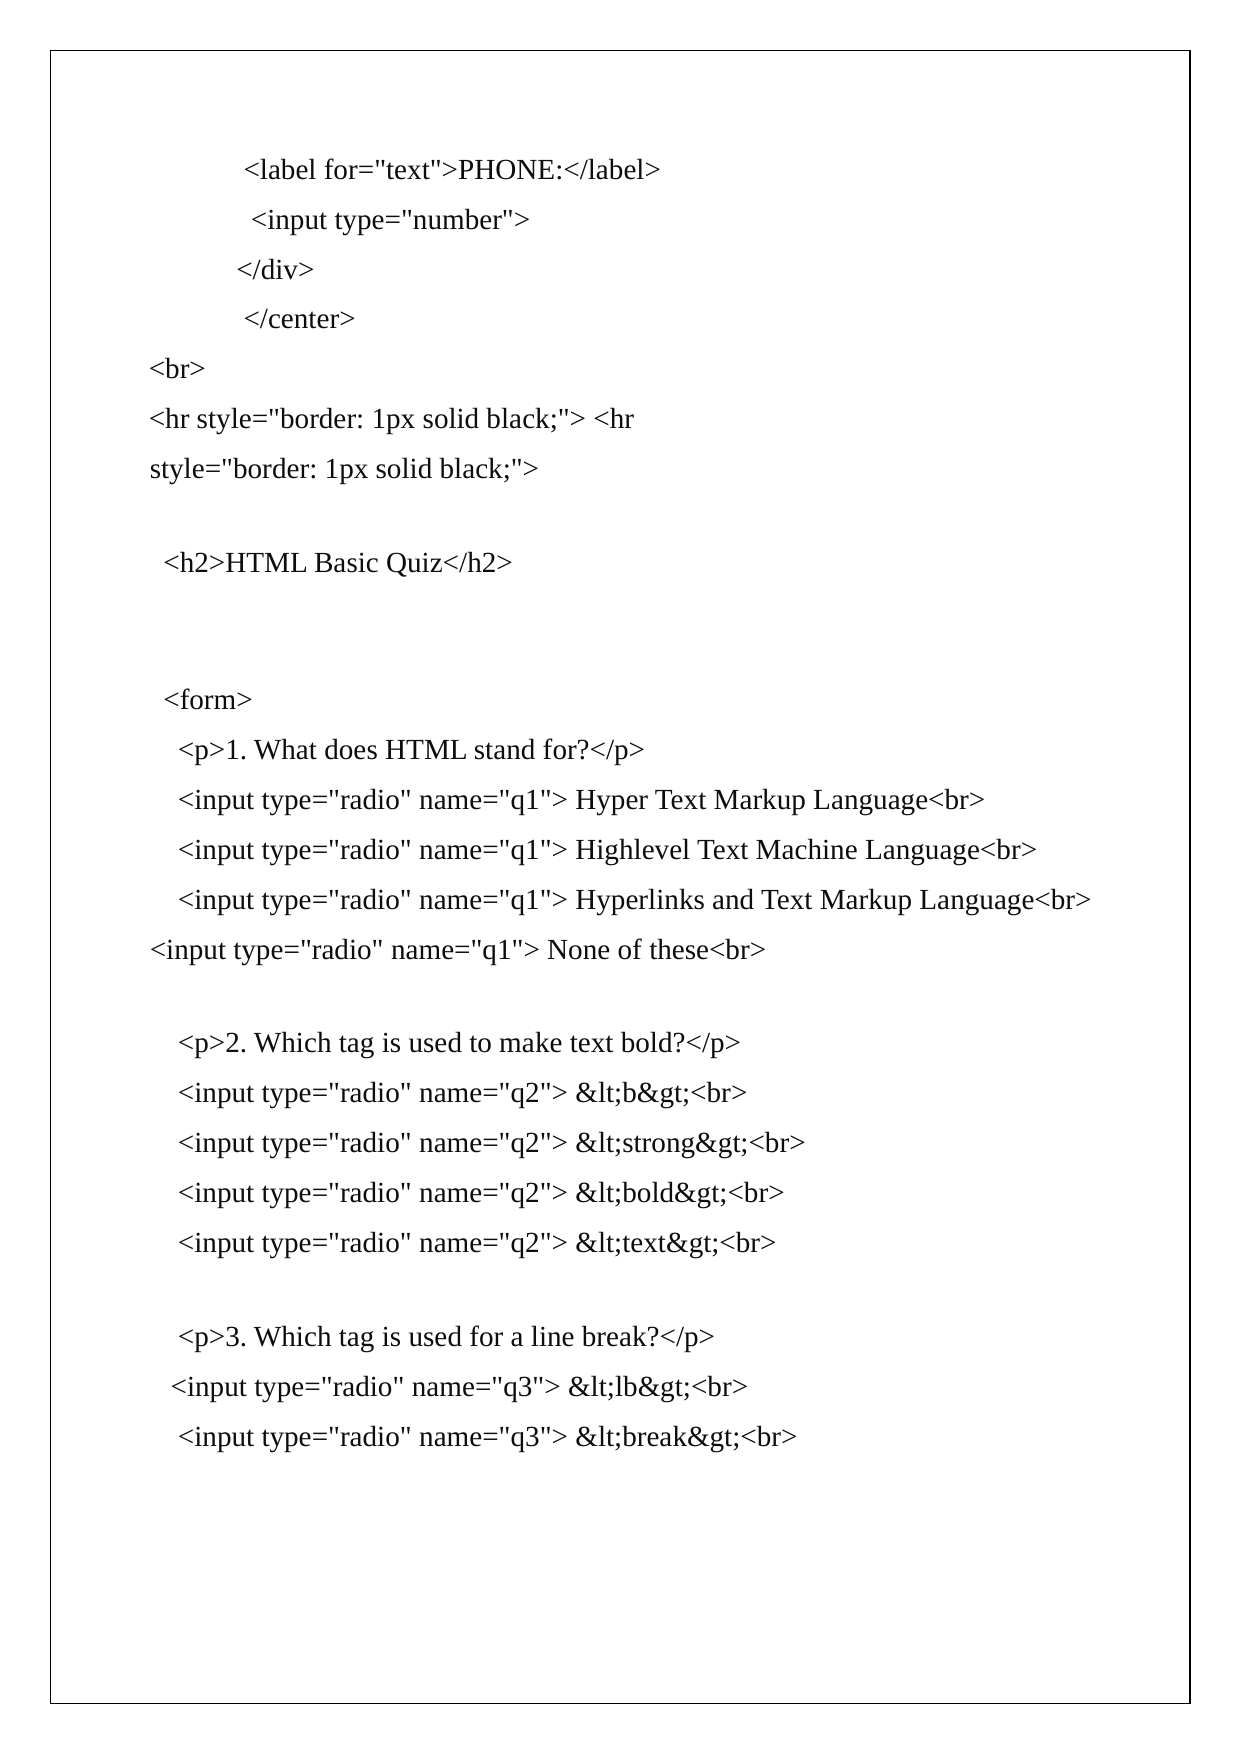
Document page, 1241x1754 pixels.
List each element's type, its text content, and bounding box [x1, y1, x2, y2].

text <hr style="border: 1px solid black;"> <hr style="border: 1px solid black;"> [148, 401, 635, 484]
text <h2>HTML Basic Quiz</h2> [148, 545, 1174, 578]
text <input type="radio" name="q1"> Hyper Text Markup Language<br> [148, 782, 1174, 816]
text <input type="radio" name="q1"> Highlevel Text Machine Language<br> [148, 832, 1174, 866]
text <input type="radio" name="q3"> &lt;lb&gt;<br> [148, 1369, 1174, 1402]
text <form> [148, 682, 1174, 716]
text <input type="radio" name="q1"> Hyperlinks and Text Markup Language<br> <input type="radio" name="q1"> None of these<br> [148, 882, 1174, 965]
text <input type="radio" name="q2"> &lt;strong&gt;<br> [148, 1125, 1174, 1159]
text <input type="radio" name="q2"> &lt;b&gt;<br> [148, 1076, 1174, 1109]
text </center> [148, 302, 1174, 335]
text <input type="radio" name="q3"> &lt;break&gt;<br> [178, 1419, 1174, 1452]
text <input type="radio" name="q2"> &lt;text&gt;<br> [148, 1225, 1174, 1259]
text <input type="radio" name="q2"> &lt;bold&gt;<br> [148, 1175, 1174, 1209]
text <input type="number"> [148, 202, 1174, 235]
text <label for="text">PHONE:</label> [148, 152, 1174, 186]
text <p>3. Which tag is used for a line break?</p> [148, 1319, 1174, 1352]
text </div> [148, 252, 1174, 285]
text <p>2. Which tag is used to make text bold?</p> [148, 1026, 1174, 1059]
text <p>1. What does HTML stand for?</p> [148, 732, 1174, 766]
text <br> [148, 352, 1174, 385]
